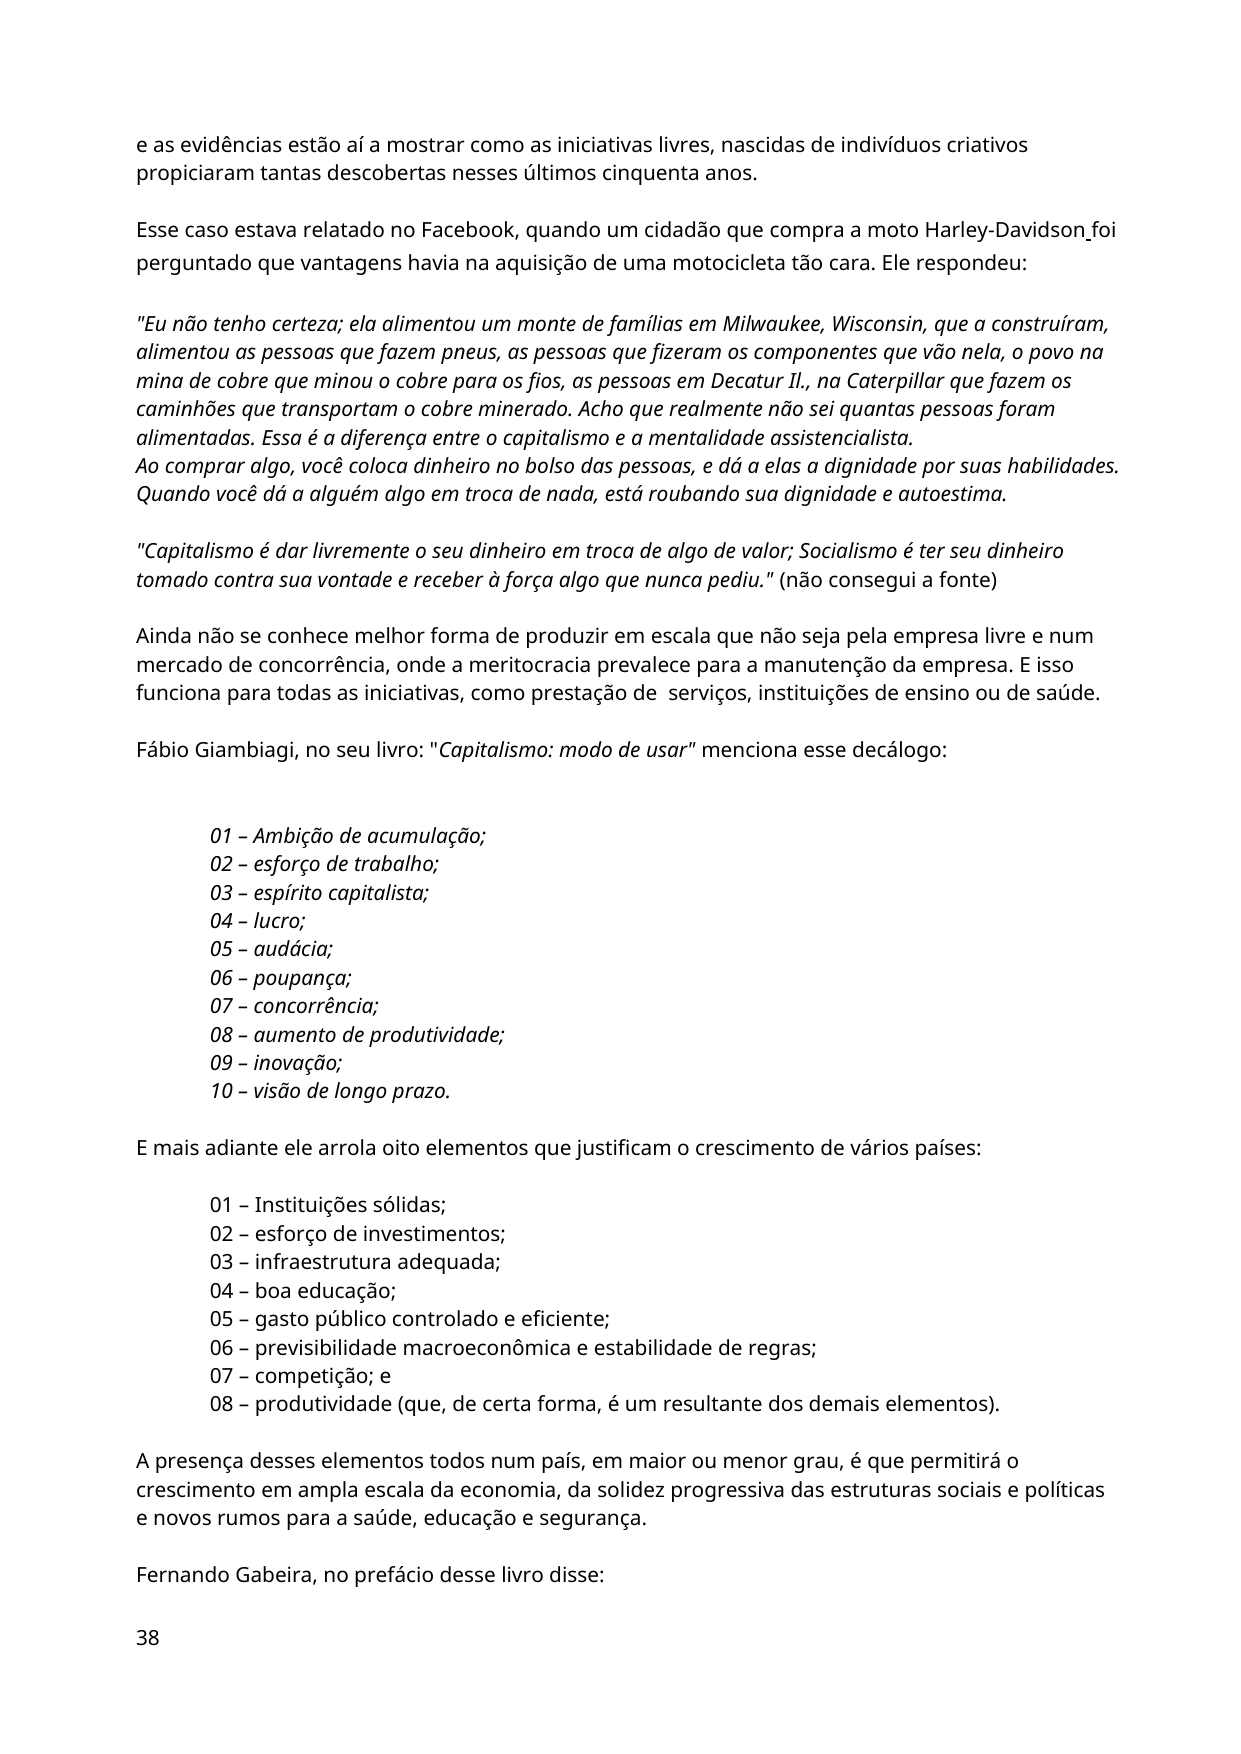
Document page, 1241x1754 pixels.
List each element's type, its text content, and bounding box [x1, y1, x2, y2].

text 01 – Ambição de acumulação; [209, 821, 1122, 849]
text 04 – lucro; [209, 906, 1122, 934]
text 07 – competição; e [136, 1361, 1122, 1389]
text Ao comprar algo, você coloca dinheiro no bolso das pessoas, e dá a elas a dignidade por suas habilidades. [136, 451, 1122, 479]
text "Eu não tenho certeza; ela alimentou um monte de famílias em Milwaukee, Wisconsin, que a construíram, alimentou as pessoas que fazem pneus, as pessoas que fizeram os componentes que vão nela, o povo na mina de cobre que minou o cobre para os fios, as pessoas em Decatur Il., na Caterpillar que fazem os caminhões que transportam o cobre minerado. Acho que realmente não sei quantas pessoas foram alimentadas. Essa é a diferença entre o capitalismo e a mentalidade assistencialista. [136, 309, 1122, 451]
text Quando você dá a alguém algo em troca de nada, está roubando sua dignidade e autoestima. [136, 479, 1122, 508]
text 02 – esforço de trabalho; [209, 849, 1122, 878]
text 09 – inovação; [209, 1048, 1122, 1077]
subtitle Esse caso estava relatado no Facebook, quando um cidadão que compra a moto Harley-Davidson foi perguntado que vantagens havia na aquisição de uma motocicleta tão cara. Ele respondeu: [136, 215, 1122, 276]
text 08 – aumento de produtividade; [209, 1020, 1122, 1048]
text 01 – Instituições sólidas; [136, 1190, 1122, 1219]
text 02 – esforço de investimentos; [136, 1219, 1122, 1247]
text 05 – audácia; [209, 934, 1122, 963]
text "Capitalismo é dar livremente o seu dinheiro em troca de algo de valor; Socialismo é ter seu dinheiro tomado contra sua vontade e receber à força algo que nunca pediu." (não consegui a fonte) [136, 536, 1122, 593]
text 08 – produtividade (que, de certa forma, é um resultante dos demais elementos). [136, 1389, 1122, 1418]
text Ainda não se conhece melhor forma de produzir em escala que não seja pela empresa livre e num mercado de concorrência, onde a meritocracia prevalece para a manutenção da empresa. E isso funciona para todas as iniciativas, como prestação de serviços, instituições de ensino ou de saúde. [136, 622, 1122, 707]
text 06 – poupança; [209, 963, 1122, 991]
text 06 – previsibilidade macroeconômica e estabilidade de regras; [136, 1333, 1122, 1361]
text E mais adiante ele arrola oito elementos que justificam o crescimento de vários países: [136, 1133, 1122, 1162]
text Fernando Gabeira, no prefácio desse livro disse: [136, 1560, 1122, 1588]
text A presença desses elementos todos num país, em maior ou menor grau, é que permitirá o crescimento em ampla escala da economia, da solidez progressiva das estruturas sociais e políticas e novos rumos para a saúde, educação e segurança. [136, 1446, 1122, 1532]
text 03 – espírito capitalista; [209, 878, 1122, 906]
text 04 – boa educação; [136, 1276, 1122, 1304]
text 10 – visão de longo prazo. [209, 1077, 1122, 1105]
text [136, 130, 1122, 187]
text 05 – gasto público controlado e eficiente; [136, 1304, 1122, 1333]
text 07 – concorrência; [209, 991, 1122, 1020]
text 03 – infraestrutura adequada; [136, 1247, 1122, 1276]
text Fábio Giambiagi, no seu livro: "Capitalismo: modo de usar" menciona esse decálogo: [136, 735, 1122, 764]
